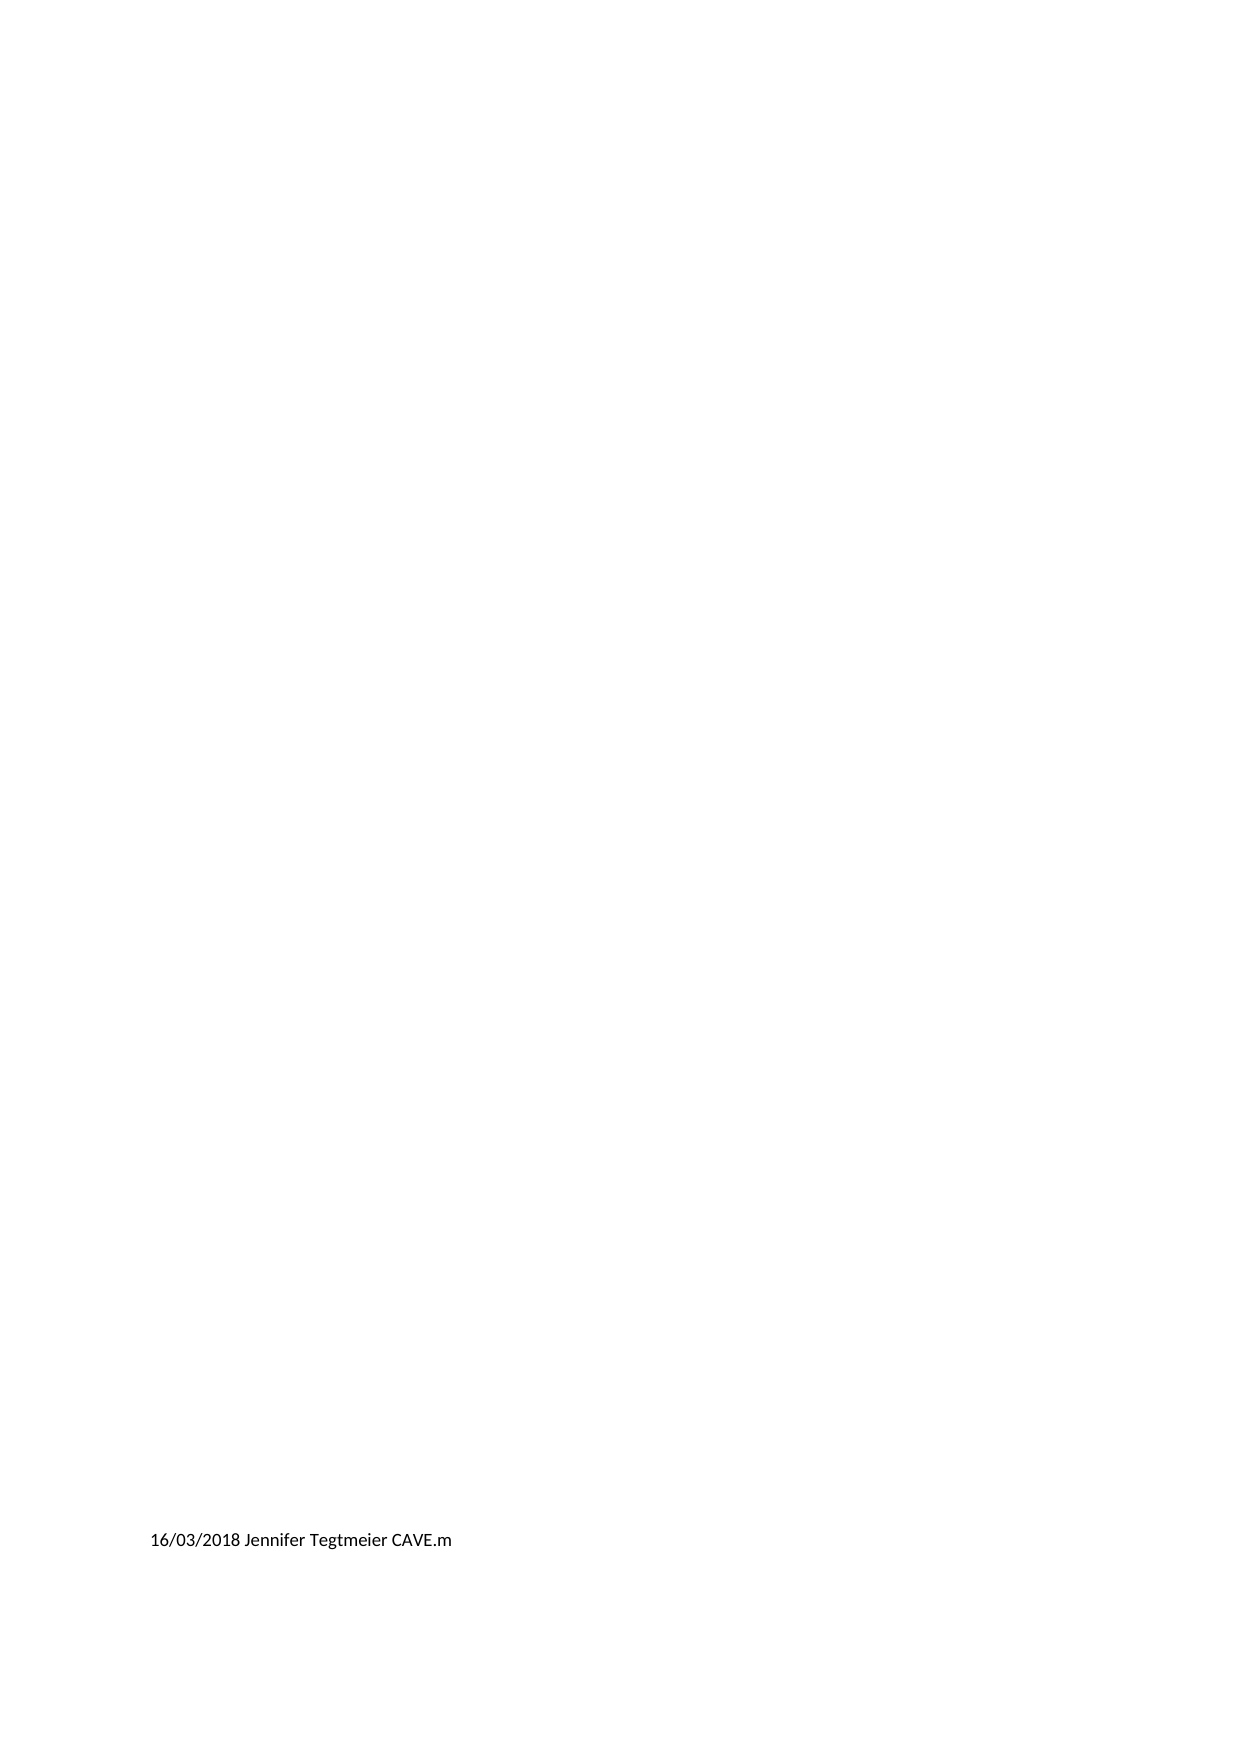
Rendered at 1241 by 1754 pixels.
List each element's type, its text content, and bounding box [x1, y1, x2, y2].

text 16/03/2018 Jennifer Tegtmeier CAVE.m [150, 1528, 1090, 1551]
